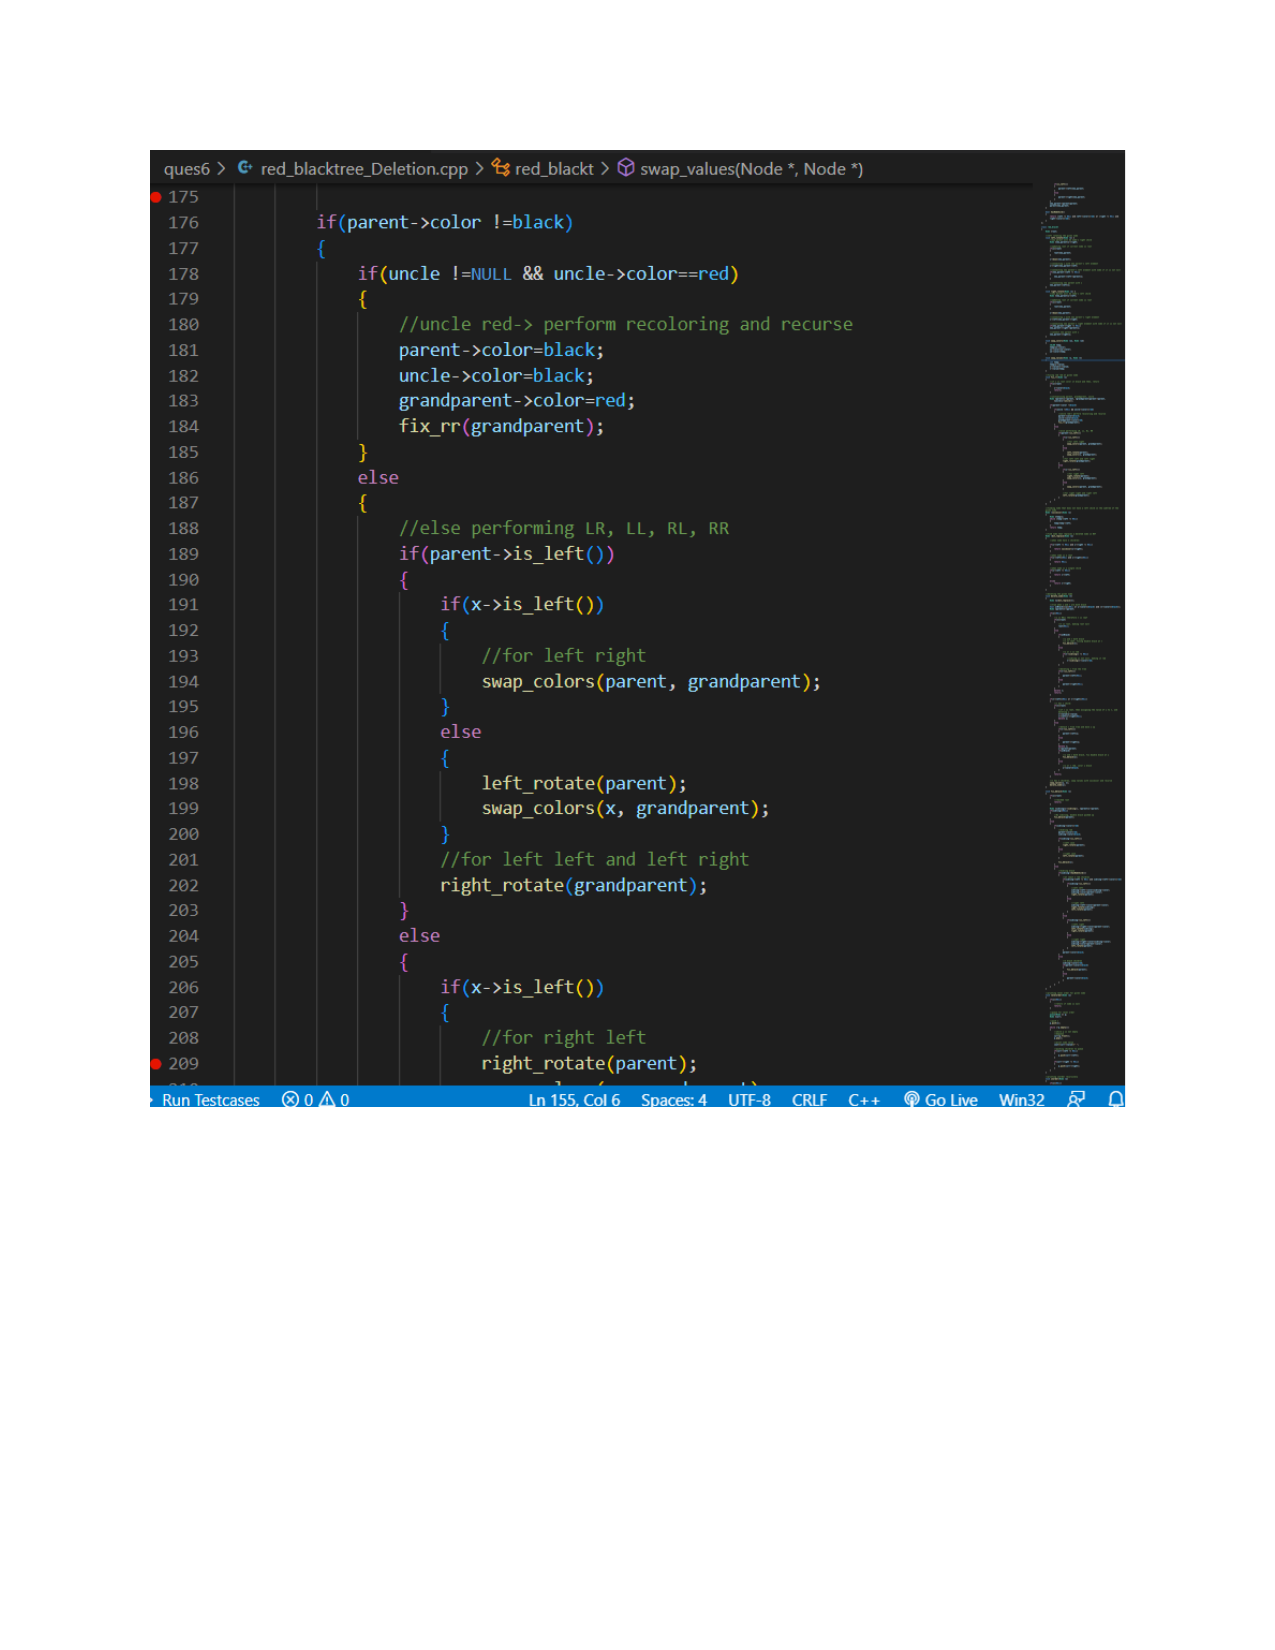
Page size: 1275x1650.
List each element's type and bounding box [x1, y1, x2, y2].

picture [150, 150, 1125, 1107]
